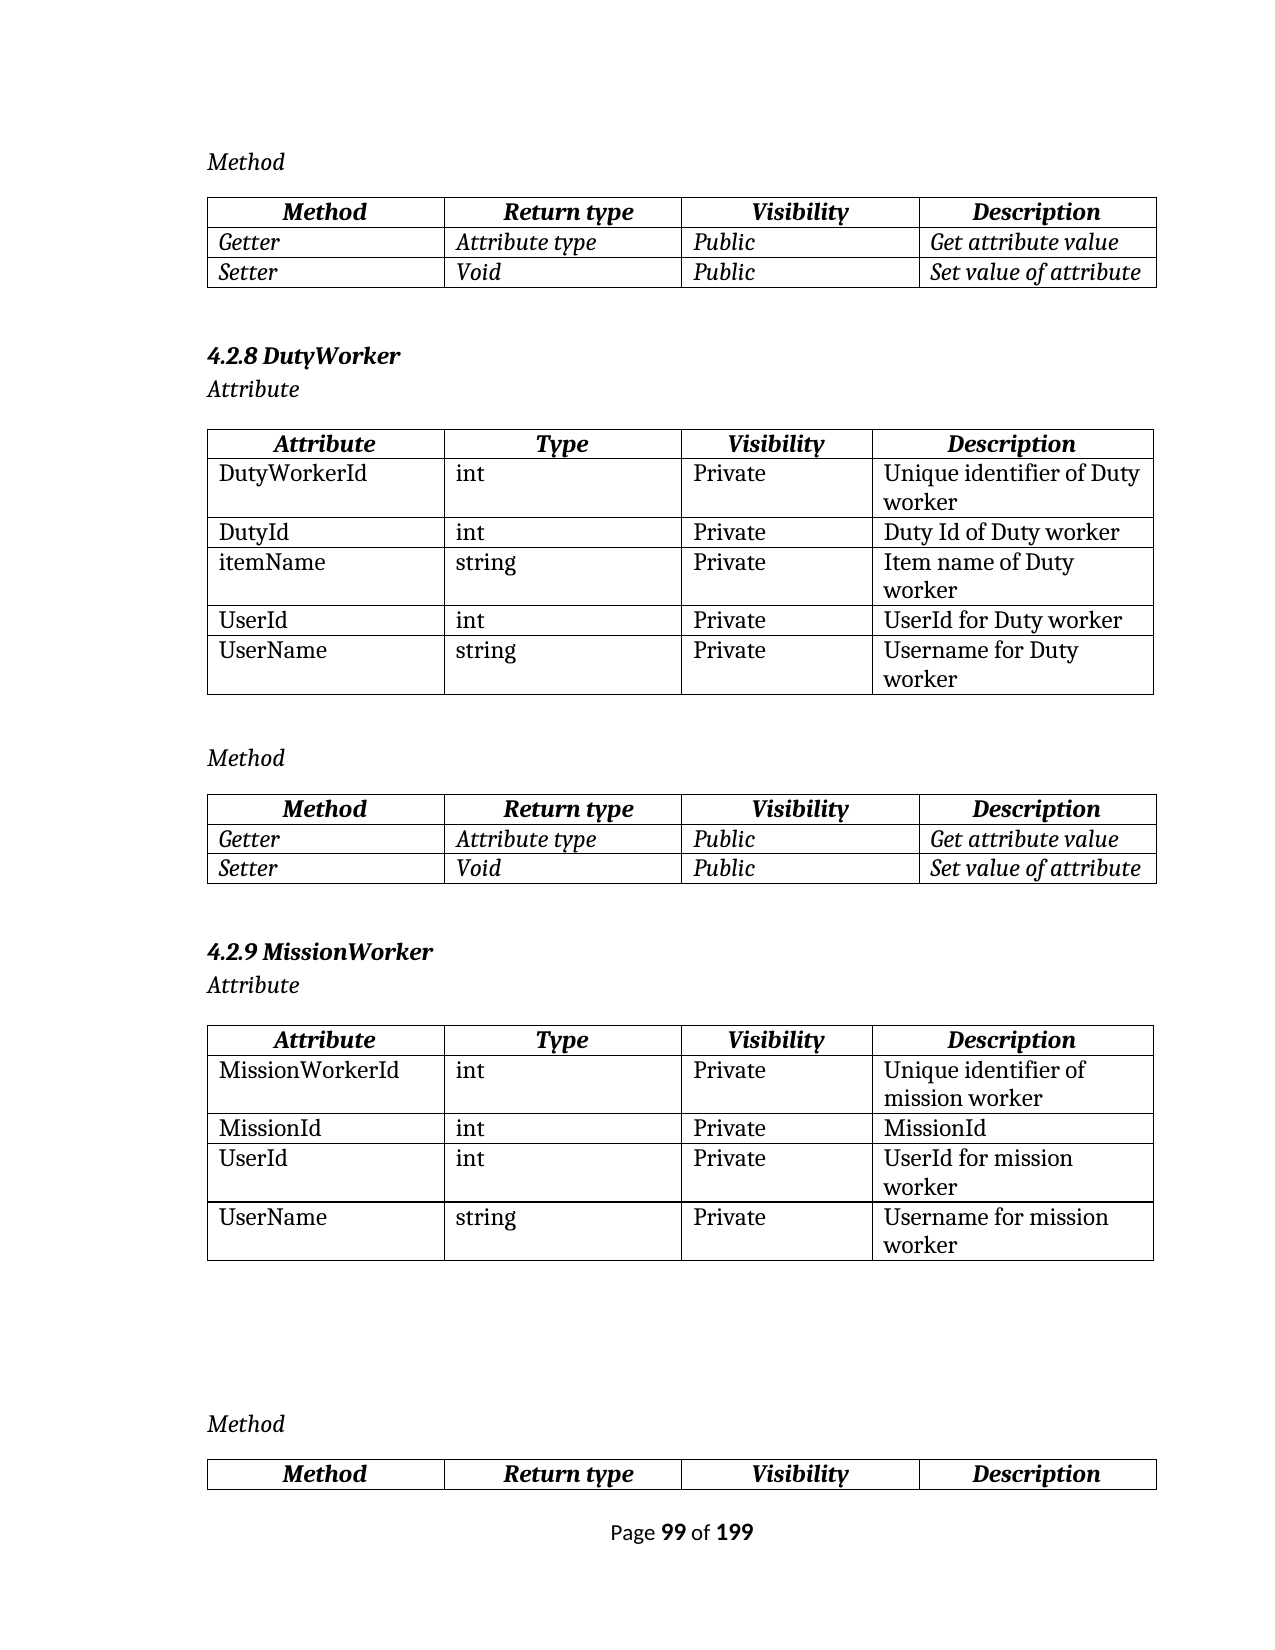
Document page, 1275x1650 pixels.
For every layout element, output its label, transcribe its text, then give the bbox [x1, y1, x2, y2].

table_cell MissionWorkerId [208, 1056, 444, 1113]
table_cell UserName [208, 1203, 444, 1260]
table_header Visibility [682, 430, 872, 458]
table_cell Getter [208, 228, 444, 257]
table_cell itemName [208, 548, 444, 605]
table_cell Private [682, 1203, 872, 1260]
table_cell Attribute type [445, 825, 681, 853]
table_cell UserId [208, 1144, 444, 1201]
table_cell MissionId [873, 1114, 1153, 1143]
table_cell Public [682, 825, 919, 853]
table_cell Private [682, 1114, 872, 1143]
table_cell int [445, 1056, 681, 1113]
table_cell DutyWorkerId [208, 459, 444, 517]
table_header Description [920, 1460, 1156, 1489]
table_header Description [920, 795, 1156, 823]
table_cell Private [682, 548, 872, 605]
table_cell string [445, 1203, 681, 1260]
table_header Method [208, 795, 444, 823]
table_header Description [873, 430, 1153, 458]
table_header Return type [445, 795, 681, 823]
text Method [207, 744, 1157, 773]
table_cell Username for mission worker [873, 1203, 1153, 1260]
table_cell string [445, 548, 681, 605]
table_cell int [445, 459, 681, 517]
table_cell Private [682, 636, 872, 693]
table_cell int [445, 518, 681, 547]
table_cell Private [682, 459, 872, 517]
table_cell Public [682, 228, 919, 257]
table_header Type [445, 1026, 681, 1054]
table_cell Set value of attribute [920, 258, 1156, 287]
table_cell Username for Duty worker [873, 636, 1153, 693]
table_cell Public [682, 854, 919, 883]
table_header Description [920, 198, 1156, 227]
table_header Return type [445, 1460, 681, 1489]
table_cell int [445, 1114, 681, 1143]
text Method [207, 148, 1157, 176]
table_cell UserId for mission worker [873, 1144, 1153, 1201]
table_cell Getter [208, 825, 444, 853]
table_cell UserId [208, 606, 444, 635]
table_header Visibility [682, 795, 919, 823]
table_header Type [445, 430, 681, 458]
table_header Visibility [682, 198, 919, 227]
table_cell int [445, 1144, 681, 1201]
table_cell Private [682, 1056, 872, 1113]
table_cell MissionId [208, 1114, 444, 1143]
text 4.2.8 DutyWorker Attribute [207, 342, 1157, 403]
text 4.2.9 MissionWorker Attribute [207, 938, 1157, 1000]
table_cell Unique identifier of Duty worker [873, 459, 1153, 517]
table_header Description [873, 1026, 1153, 1054]
table_cell Setter [208, 258, 444, 287]
table_cell UserName [208, 636, 444, 693]
table_header Visibility [682, 1026, 872, 1054]
table_header Method [208, 1460, 444, 1489]
table_cell Void [445, 258, 681, 287]
table_cell Get attribute value [920, 228, 1156, 257]
table_cell UserId for Duty worker [873, 606, 1153, 635]
table_header Attribute [208, 1026, 444, 1054]
table_cell string [445, 636, 681, 693]
table_cell Public [682, 258, 919, 287]
table_cell Attribute type [445, 228, 681, 257]
table_cell DutyId [208, 518, 444, 547]
table_cell Set value of attribute [920, 854, 1156, 883]
table_cell Private [682, 1144, 872, 1201]
table_cell Item name of Duty worker [873, 548, 1153, 605]
table_header Attribute [208, 430, 444, 458]
table_cell Setter [208, 854, 444, 883]
table_cell int [445, 606, 681, 635]
table_cell Private [682, 606, 872, 635]
table_header Visibility [682, 1460, 919, 1489]
table_cell Private [682, 518, 872, 547]
table_cell Duty Id of Duty worker [873, 518, 1153, 547]
table_cell Void [445, 854, 681, 883]
table_header Return type [445, 198, 681, 227]
table_cell Unique identifier of mission worker [873, 1056, 1153, 1113]
table_header Method [208, 198, 444, 227]
text Method [207, 1410, 1157, 1438]
table_cell Get attribute value [920, 825, 1156, 853]
